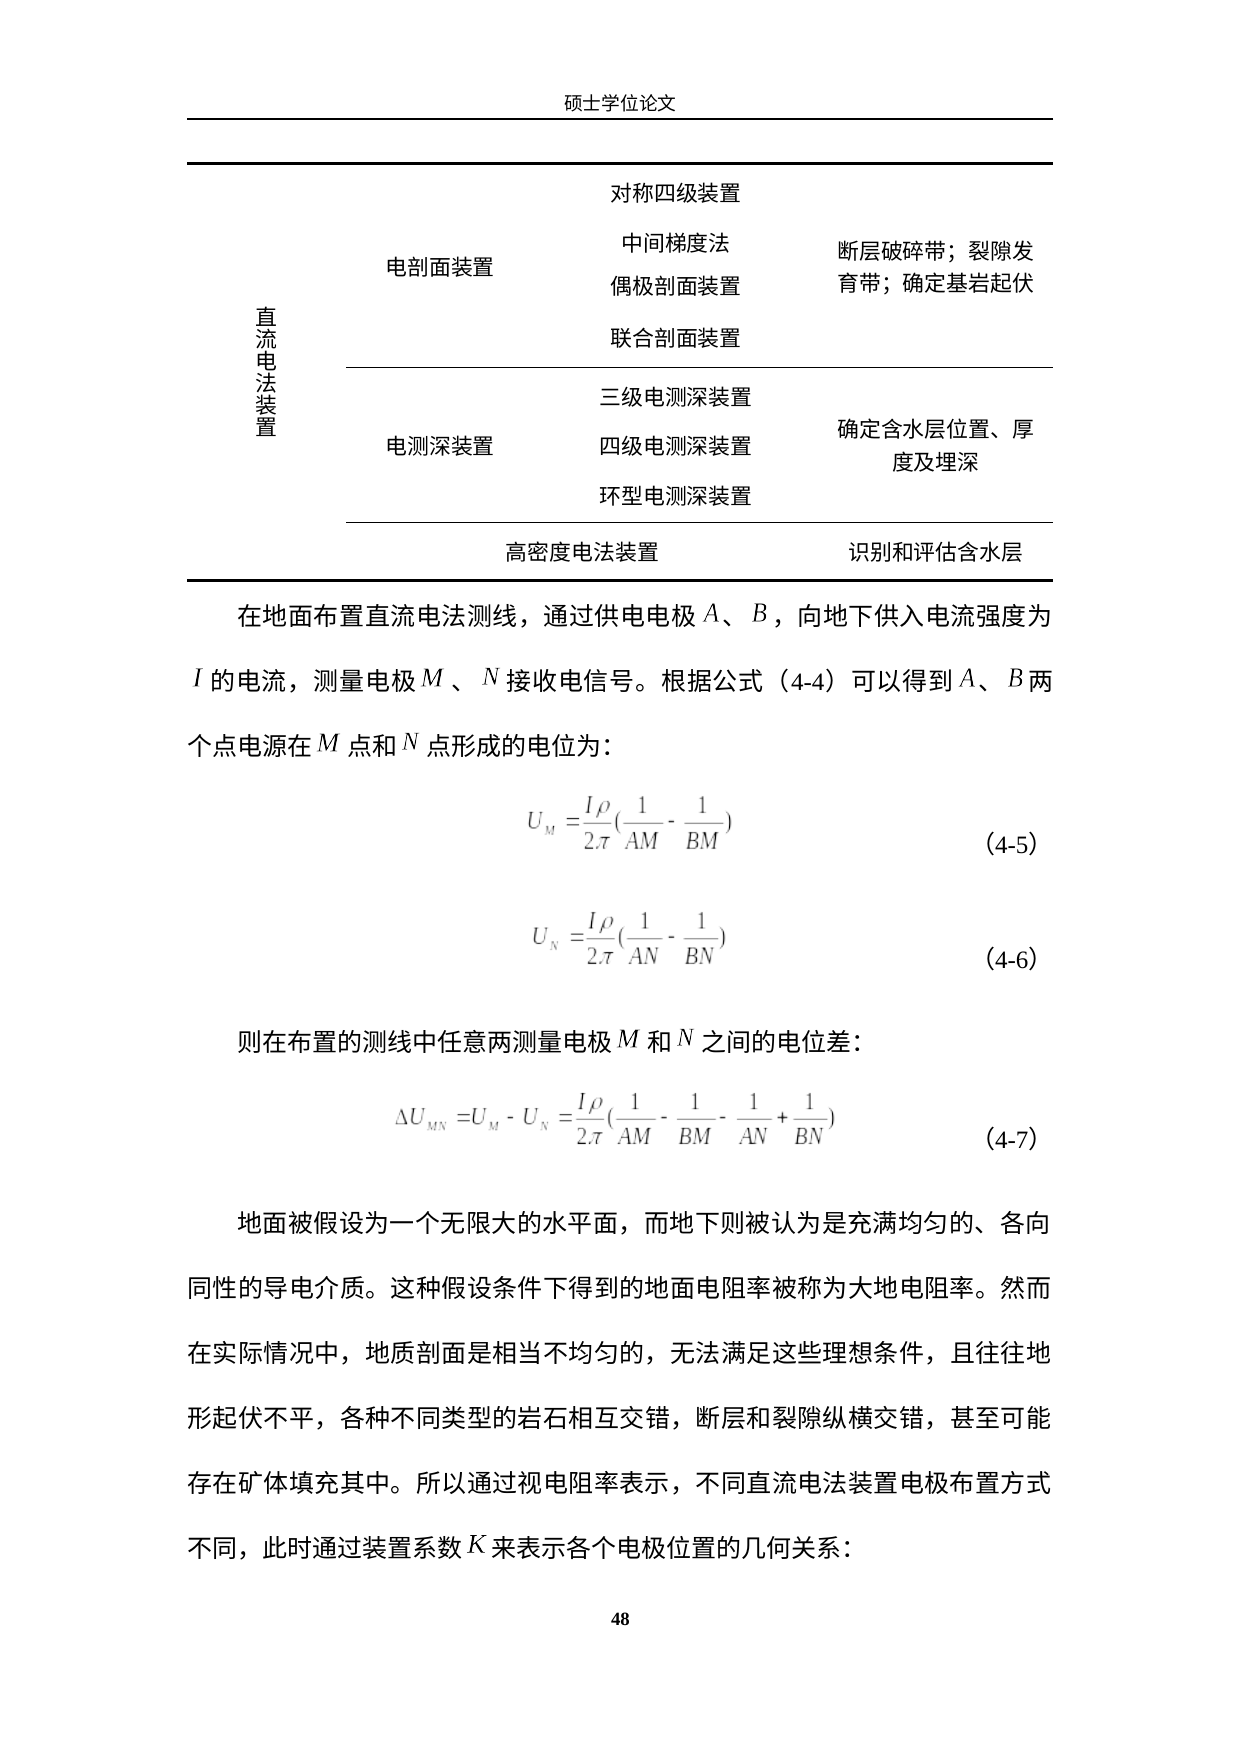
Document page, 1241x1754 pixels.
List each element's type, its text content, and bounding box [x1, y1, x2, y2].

text 地面被假设为一个无限大的水平面，而地下则被认为是充满均匀的、各向同性的导电介质。这种假设条件下得到的地面电阻率被称为大地电阻率。然而，在实际情况中，地质剖面是相当不均匀的，无法满足这些理想条件，且往往地形起伏不平，各种不同类型的岩石相互交错，断层和裂隙纵横交错，甚至可能存在矿体填充其中。所以通过视电阻率表示，不同直流电法装置电极布置方式不同，此时通过装置系数来表示各个电极位置的几何关系： [187, 1189, 1053, 1579]
text 在地面布置直流电法测线，通过供电电极、，向地下供入电流强度为的电流，测量电极、接收电信号。根据公式（4-4）可以得到、两个点电源在点和点形成的电位为： [187, 582, 1053, 777]
table_cell 对称四级装置 [534, 165, 818, 218]
table_cell 联合剖面装置 [534, 307, 818, 367]
text 则在布置的测线中任意两测量电极和之间的电位差： [187, 1008, 1053, 1073]
table_cell 三级电测深装置 [534, 368, 818, 424]
table_cell 识别和评估含水层 [818, 523, 1053, 579]
table_cell 直流电法装置 [187, 165, 346, 579]
table_cell 断层破碎带；裂隙发育带；确定基岩起伏 [818, 165, 1053, 367]
table_cell 中间梯度法 [534, 218, 818, 263]
table_cell 环型电测深装置 [534, 465, 818, 522]
table_cell 确定含水层位置、厚度及埋深 [818, 368, 1053, 522]
table_cell 四级电测深装置 [534, 424, 818, 464]
table_cell 电测深装置 [346, 368, 533, 522]
table_cell 电剖面装置 [346, 165, 533, 367]
table_cell 高密度电法装置 [346, 523, 818, 579]
table_cell 偶极剖面装置 [534, 263, 818, 307]
